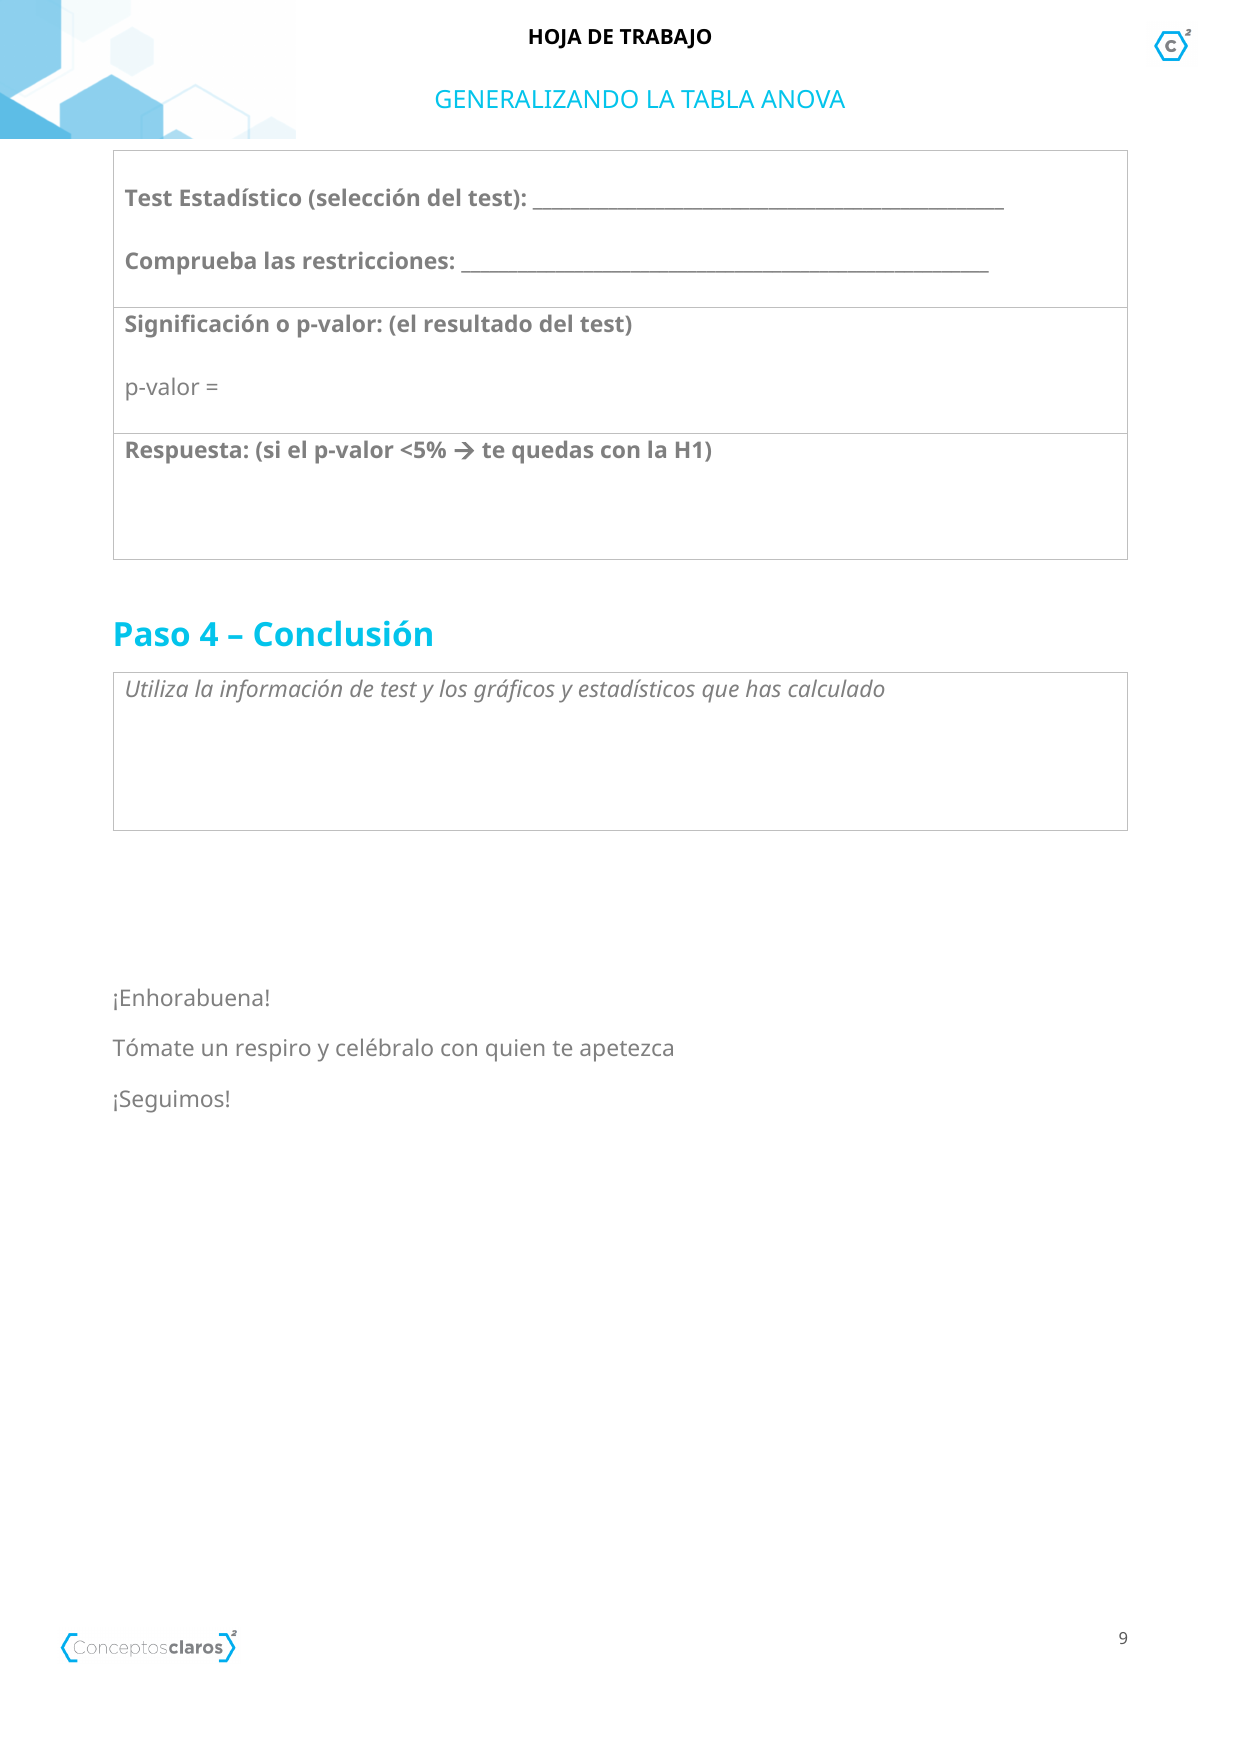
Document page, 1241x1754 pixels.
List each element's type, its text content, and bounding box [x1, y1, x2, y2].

table_cell Respuesta: (si el p-valor <5% te quedas con la H1) [114, 434, 1127, 559]
table_header Utiliza la información de test y los gráficos y estadísticos que has calculado [114, 673, 1127, 829]
table_cell Significación o p-valor: (el resultado del test) p-valor = [114, 308, 1127, 433]
subtitle Paso 4 – Conclusión [112, 611, 1128, 656]
picture [57, 1627, 241, 1664]
text Tómate un respiro y celébralo con quien te apetezca [112, 1032, 1128, 1063]
picture [0, 0, 296, 139]
table_cell Test Estadístico (selección del test): __________________________________________________ Comprueba las restricciones: ________________________________________________________ [114, 151, 1127, 307]
text ¡Seguimos! [112, 1083, 1128, 1114]
text ¡Enhorabuena! [112, 982, 1128, 1013]
picture [1146, 21, 1199, 67]
